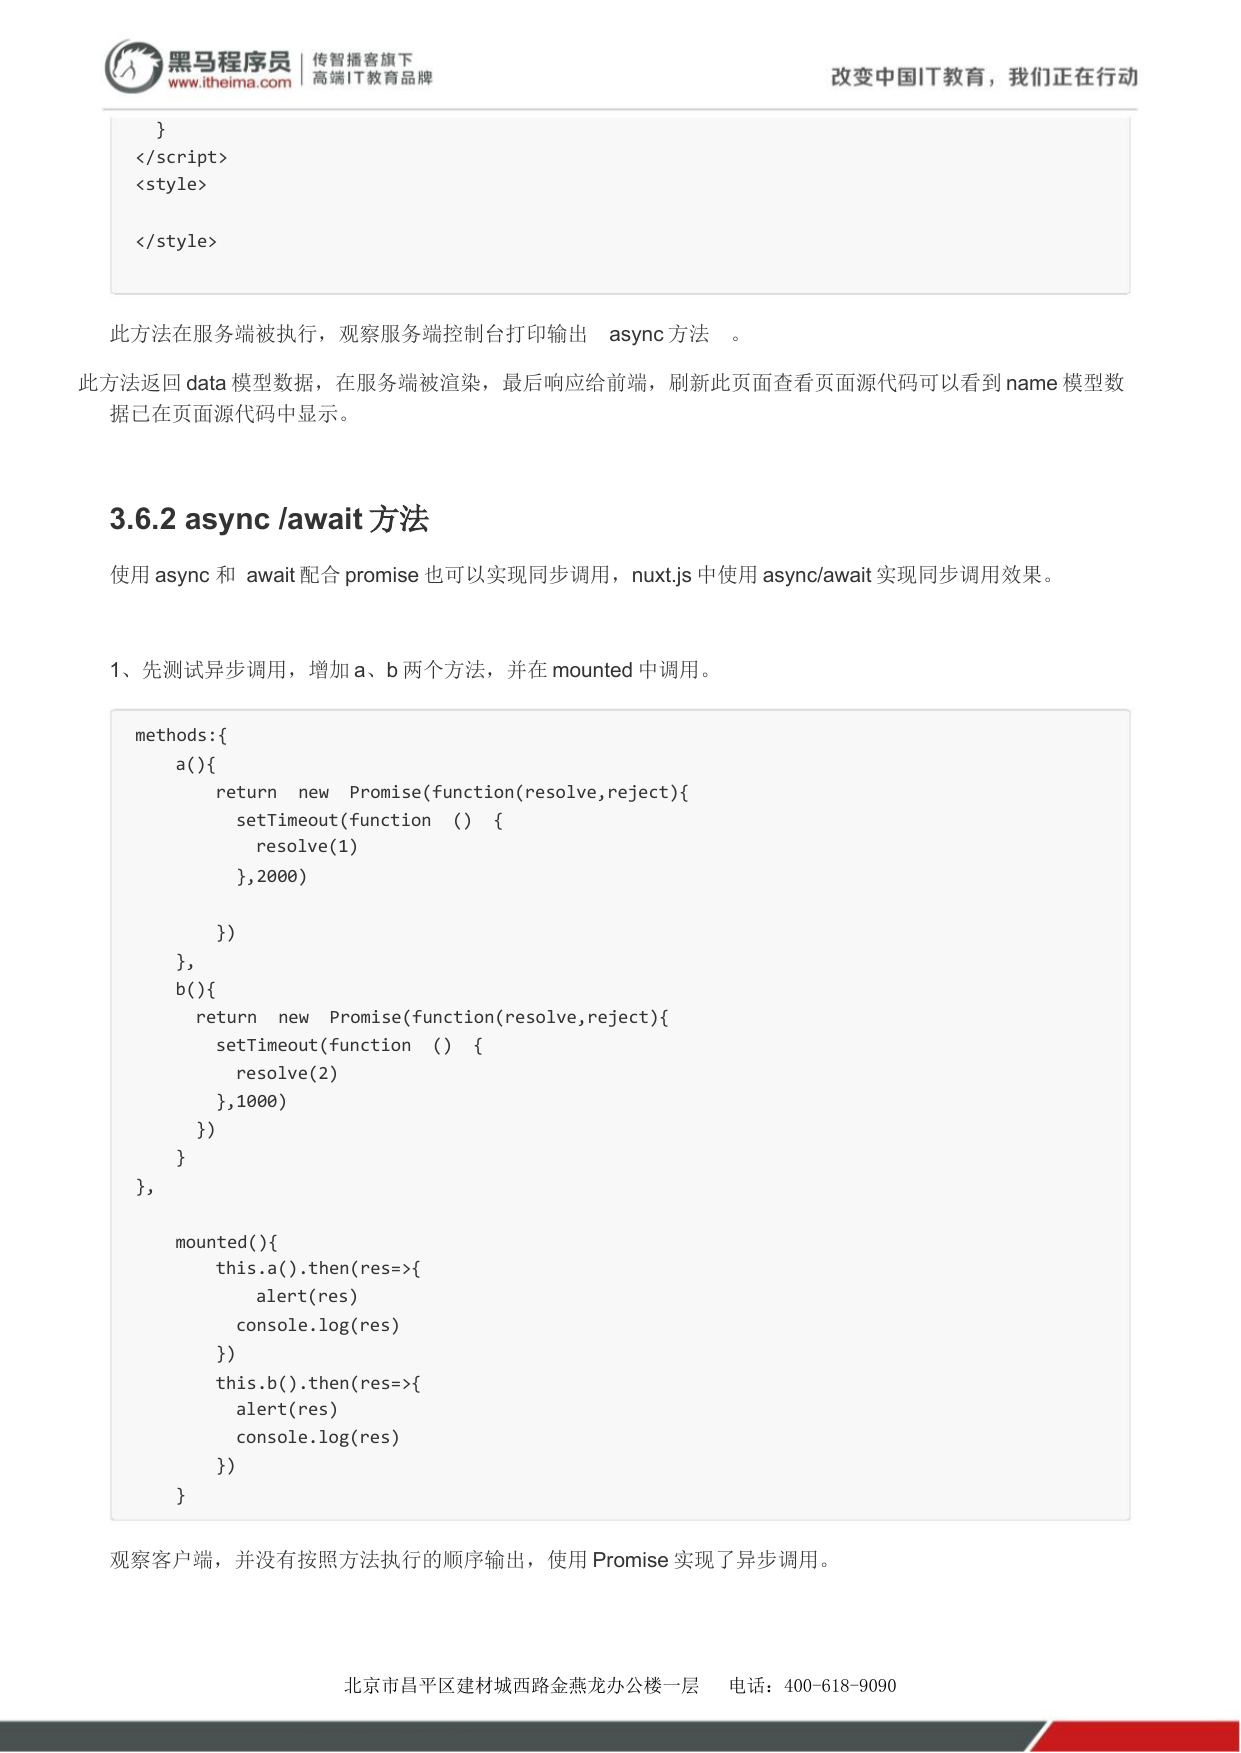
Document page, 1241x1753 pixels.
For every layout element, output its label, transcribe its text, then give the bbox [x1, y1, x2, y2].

text alert(res) [236, 1393, 447, 1421]
text resolve(1) [256, 830, 513, 858]
text setTimeout(function () { [216, 1036, 493, 1055]
text b(){ [175, 980, 244, 999]
text methods:{ [135, 727, 254, 746]
text return new Promise(function(resolve,reject){ [216, 783, 724, 802]
text } [175, 1486, 214, 1505]
text 观察客户端，并没有按照方法执行的顺序输出，使用Promise实现了异步调用。 [109, 1550, 923, 1571]
text setTimeout(function () { [236, 811, 513, 830]
text } [175, 1149, 214, 1168]
text 北京市昌平区建材城西路金燕龙办公楼一层 电话：400-618-9090 [343, 1677, 979, 1696]
text console.log(res) [236, 1308, 453, 1337]
text alert(res) [256, 1280, 453, 1308]
text a(){ [175, 755, 244, 774]
text 此方法返回data模型数据，在服务端被渲染，最后响应给前端，刷新此页面查看页面源代码可以看到name模型数 [78, 373, 1240, 394]
text console.log(res) [236, 1421, 447, 1449]
text this.a().then(res=>{ [216, 1252, 453, 1280]
text }) [216, 1449, 447, 1477]
text 此方法在服务端被执行，观察服务端控制台打印输出“async方法”。 [109, 325, 793, 346]
picture [0, 0, 1240, 1752]
text }, [135, 1177, 183, 1196]
text </style> [135, 233, 244, 252]
text 1、先测试异步调用，增加a、b两个方法，并在mounted中调用。 [109, 661, 787, 682]
text 据已在页面源代码中显示。 [109, 404, 389, 426]
text resolve(2) [236, 1064, 364, 1083]
text },2000) [236, 867, 334, 886]
text mounted(){ [175, 1233, 453, 1252]
text }) [216, 924, 264, 943]
text 3.6.2 async /await方法 [109, 504, 490, 536]
text <style> [135, 167, 254, 196]
text } [155, 120, 193, 139]
text </script> [135, 148, 254, 167]
text return new Promise(function(resolve,reject){ [196, 1008, 704, 1027]
text },1000) [216, 1092, 314, 1112]
text }) [216, 1337, 453, 1365]
text }, [175, 952, 224, 971]
text }) [196, 1121, 244, 1140]
text 使用async 和 await配合promise也可以实现同步调用，nuxt.js中使用async/await实现同步调用效果。 [109, 566, 1162, 587]
text this.b().then(res=>{ [216, 1374, 447, 1393]
